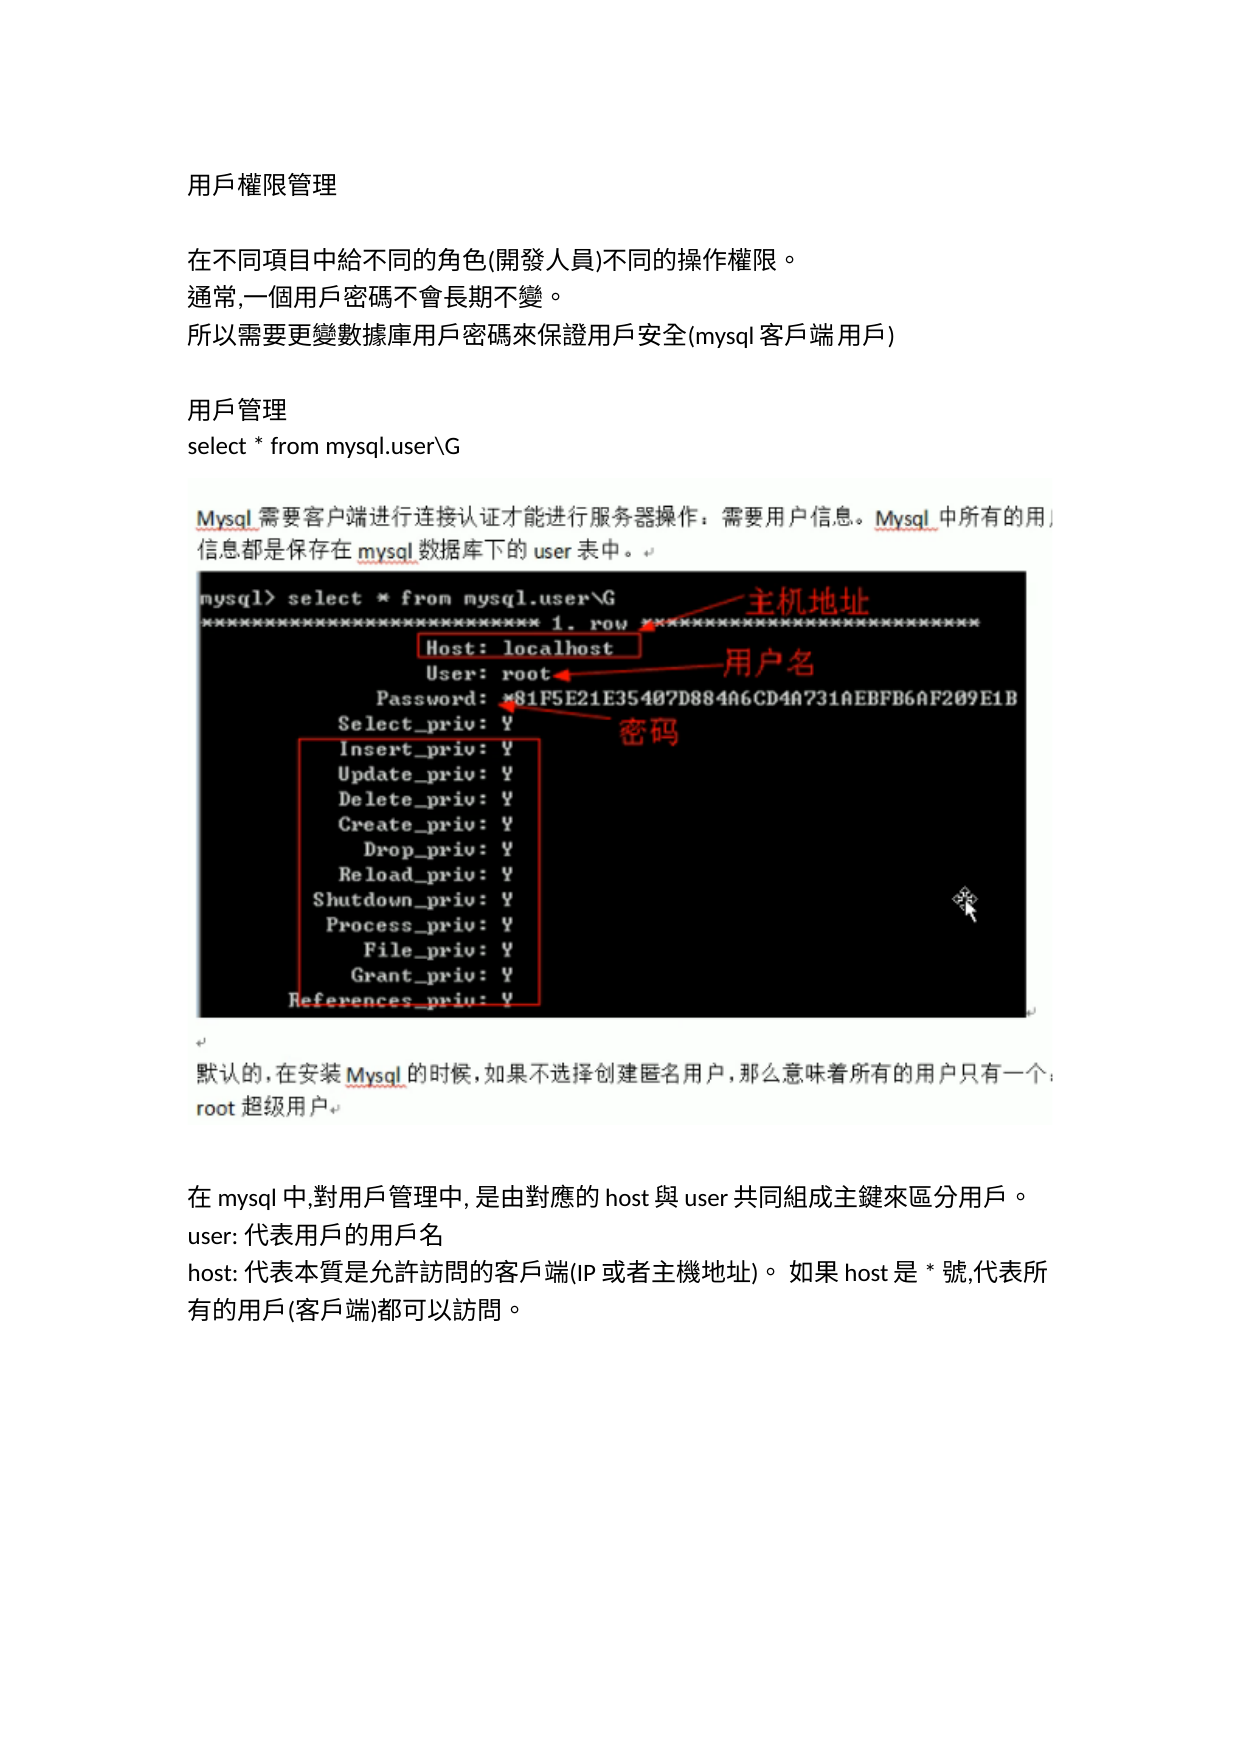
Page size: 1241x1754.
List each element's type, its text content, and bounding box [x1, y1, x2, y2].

text 在不同項目中給不同的角色(開發人員)不同的操作權限。 [187, 239, 1053, 277]
text user: 代表用戶的用戶名 [187, 1214, 1053, 1252]
text select * from mysql.user\G [187, 427, 1053, 464]
picture [187, 478, 1053, 1125]
text 所以需要更變數據庫用戶密碼來保證用戶安全(mysql客戶端 用戶) [187, 314, 1053, 352]
text 用戶管理 [187, 389, 1053, 427]
text 用戶權限管理 [187, 164, 1053, 202]
text host: 代表本質是允許訪問的客戶端(IP或者主機地址)。 如果host是 * 號,代表所有的用戶(客戶端)都可以訪問。 [187, 1252, 1053, 1327]
text 通常,一個用戶密碼不會長期不變。 [187, 277, 1053, 314]
text 在mysql中,對用戶管理中, 是由對應的host與user共同組成主鍵來區分用戶。 [187, 1177, 1053, 1214]
